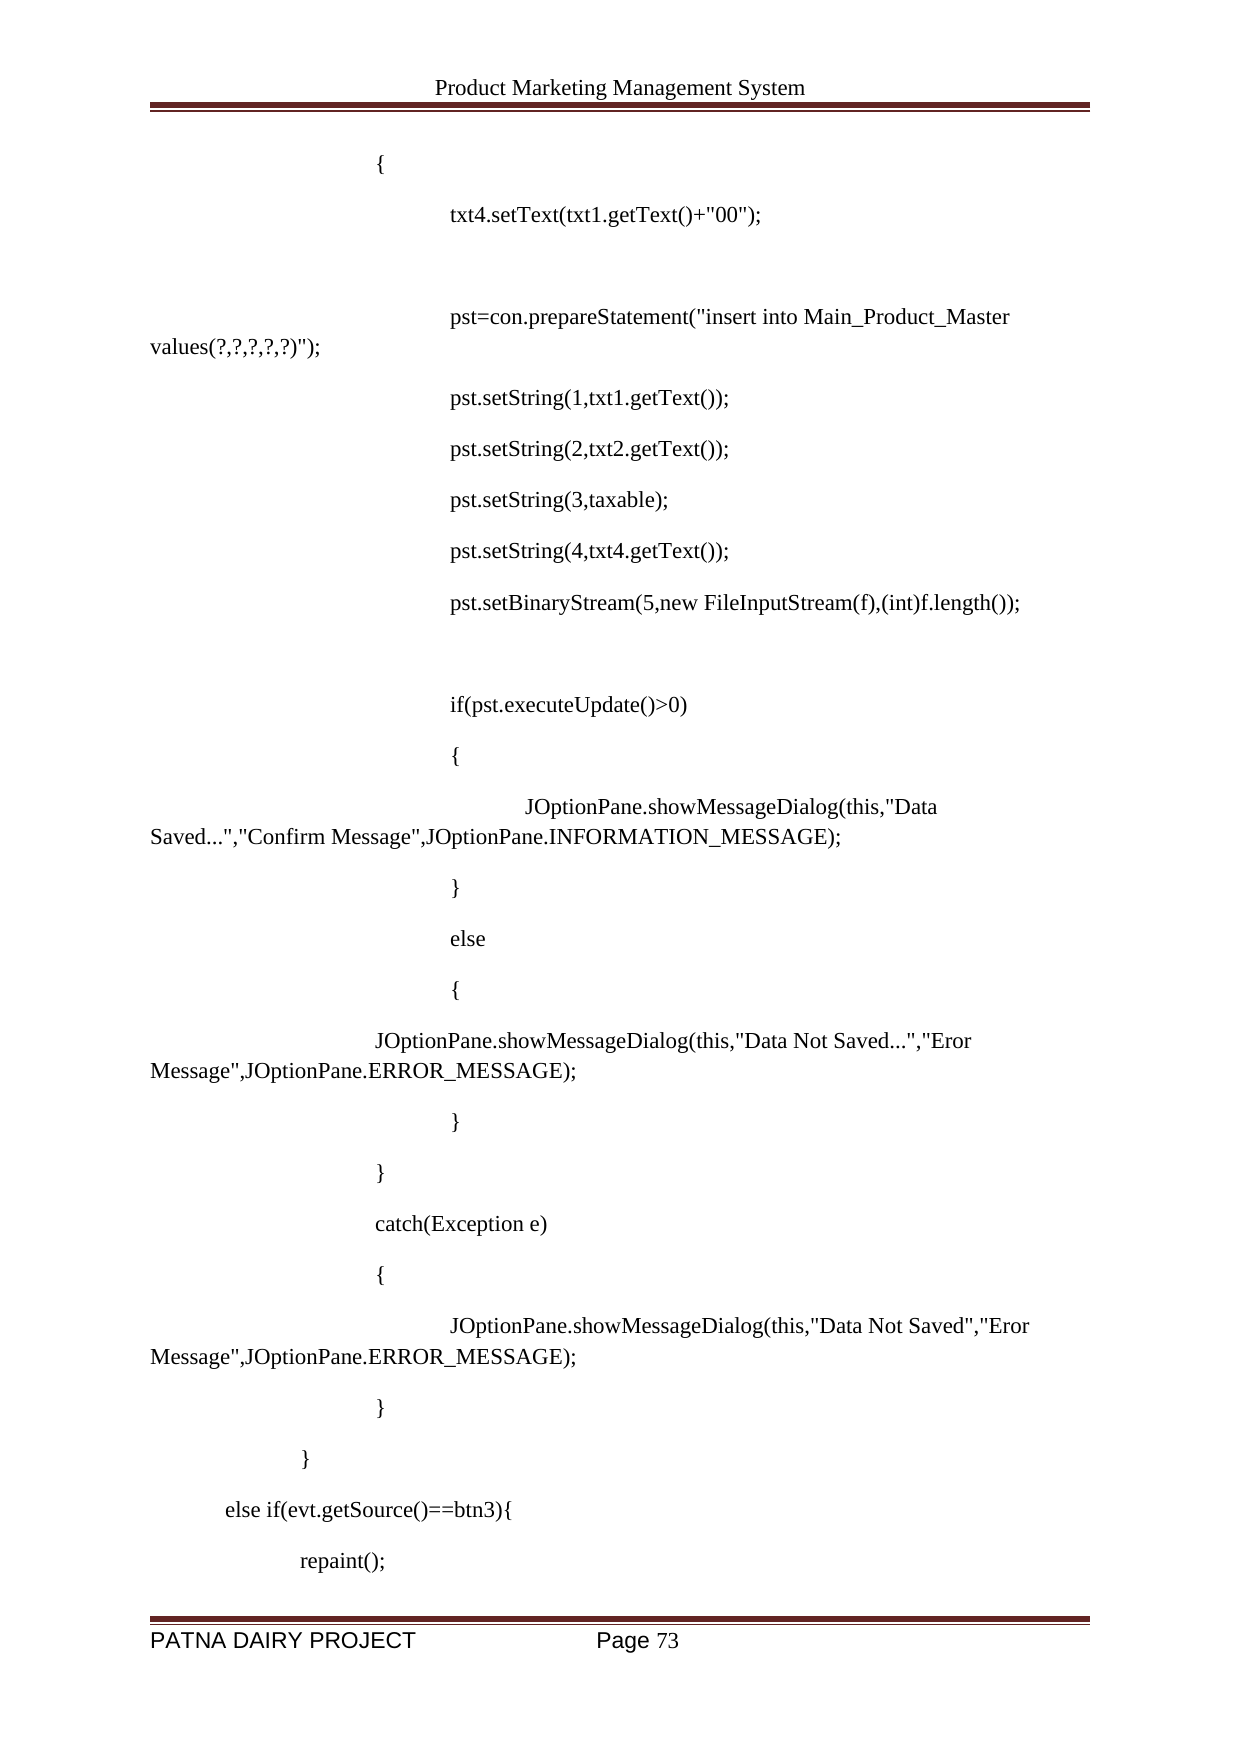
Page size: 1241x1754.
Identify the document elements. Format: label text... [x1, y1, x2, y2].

text JOptionPane.showMessageDialog(this,"Data Not Saved","Eror Message",JOptionPane.ERROR_MESSAGE); [150, 1312, 1090, 1369]
text { [150, 742, 1090, 768]
text repaint(); [150, 1547, 1090, 1573]
text { [150, 976, 1090, 1002]
text JOptionPane.showMessageDialog(this,"Data Not Saved...","Eror Message",JOptionPane.ERROR_MESSAGE); [150, 1027, 1090, 1084]
text pst.setString(4,txt4.getText()); [150, 537, 1090, 564]
text pst=con.prepareStatement("insert into Main_Product_Master values(?,?,?,?,?)"); [150, 303, 1090, 360]
text pst.setString(3,taxable); [150, 486, 1090, 513]
text } [150, 1108, 1090, 1135]
text JOptionPane.showMessageDialog(this,"Data Saved...","Confirm Message",JOptionPane.INFORMATION_MESSAGE); [150, 793, 1090, 849]
text txt4.setText(txt1.getText()+"00"); [150, 201, 1090, 227]
text pst.setString(2,txt2.getText()); [150, 435, 1090, 462]
text } [150, 874, 1090, 900]
text if(pst.executeUpdate()>0) [150, 691, 1090, 717]
text catch(Exception e) [150, 1210, 1090, 1237]
text pst.setString(1,txt1.getText()); [150, 384, 1090, 411]
text else [150, 925, 1090, 951]
text { [150, 150, 1090, 176]
text } [150, 1445, 1090, 1471]
text pst.setBinaryStream(5,new FileInputStream(f),(int)f.length()); [150, 588, 1090, 615]
text { [150, 1261, 1090, 1288]
text else if(evt.getSource()==btn3){ [150, 1496, 1090, 1522]
text } [150, 1394, 1090, 1420]
text } [150, 1159, 1090, 1186]
